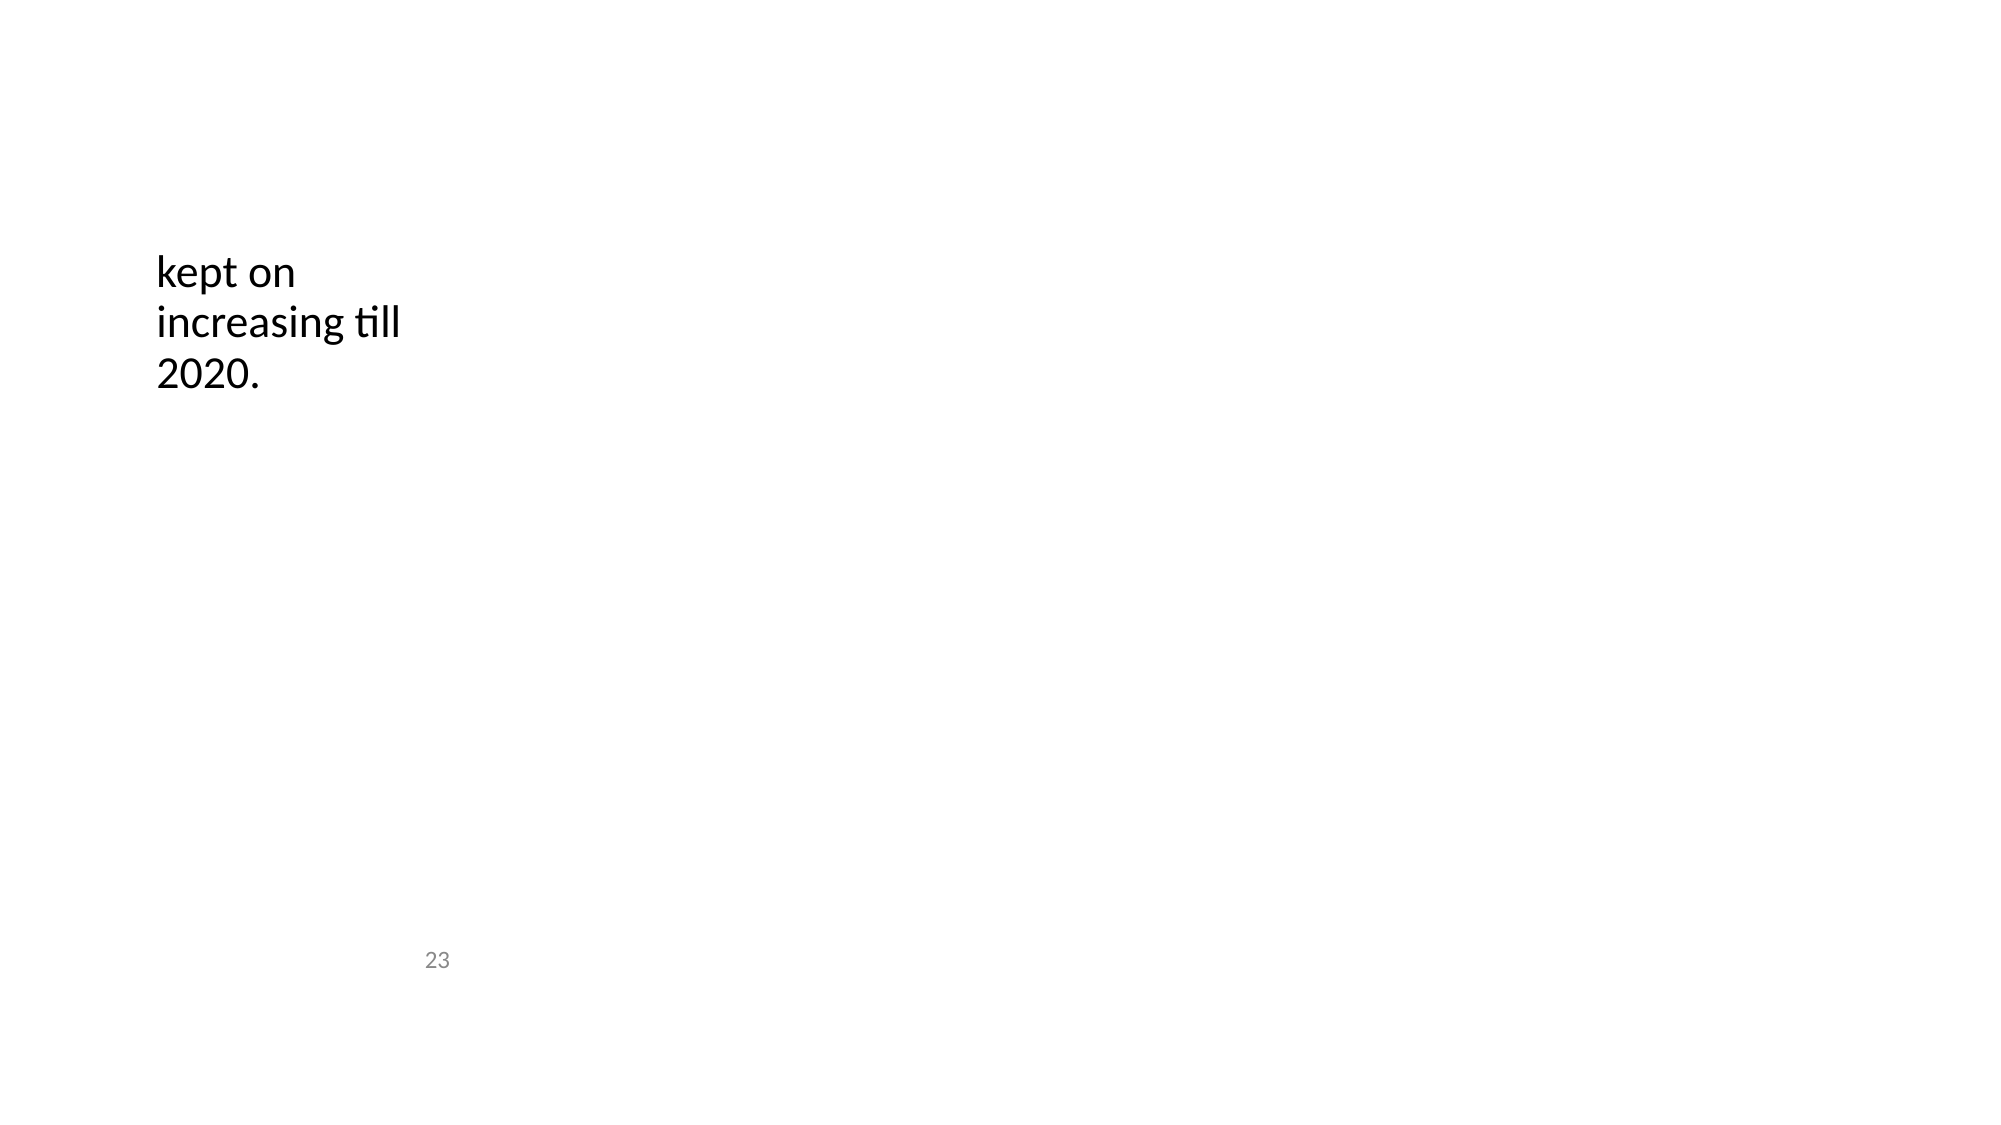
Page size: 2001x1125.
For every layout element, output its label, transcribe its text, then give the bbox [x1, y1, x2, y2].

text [118, 247, 488, 400]
text 23 [119, 944, 450, 975]
